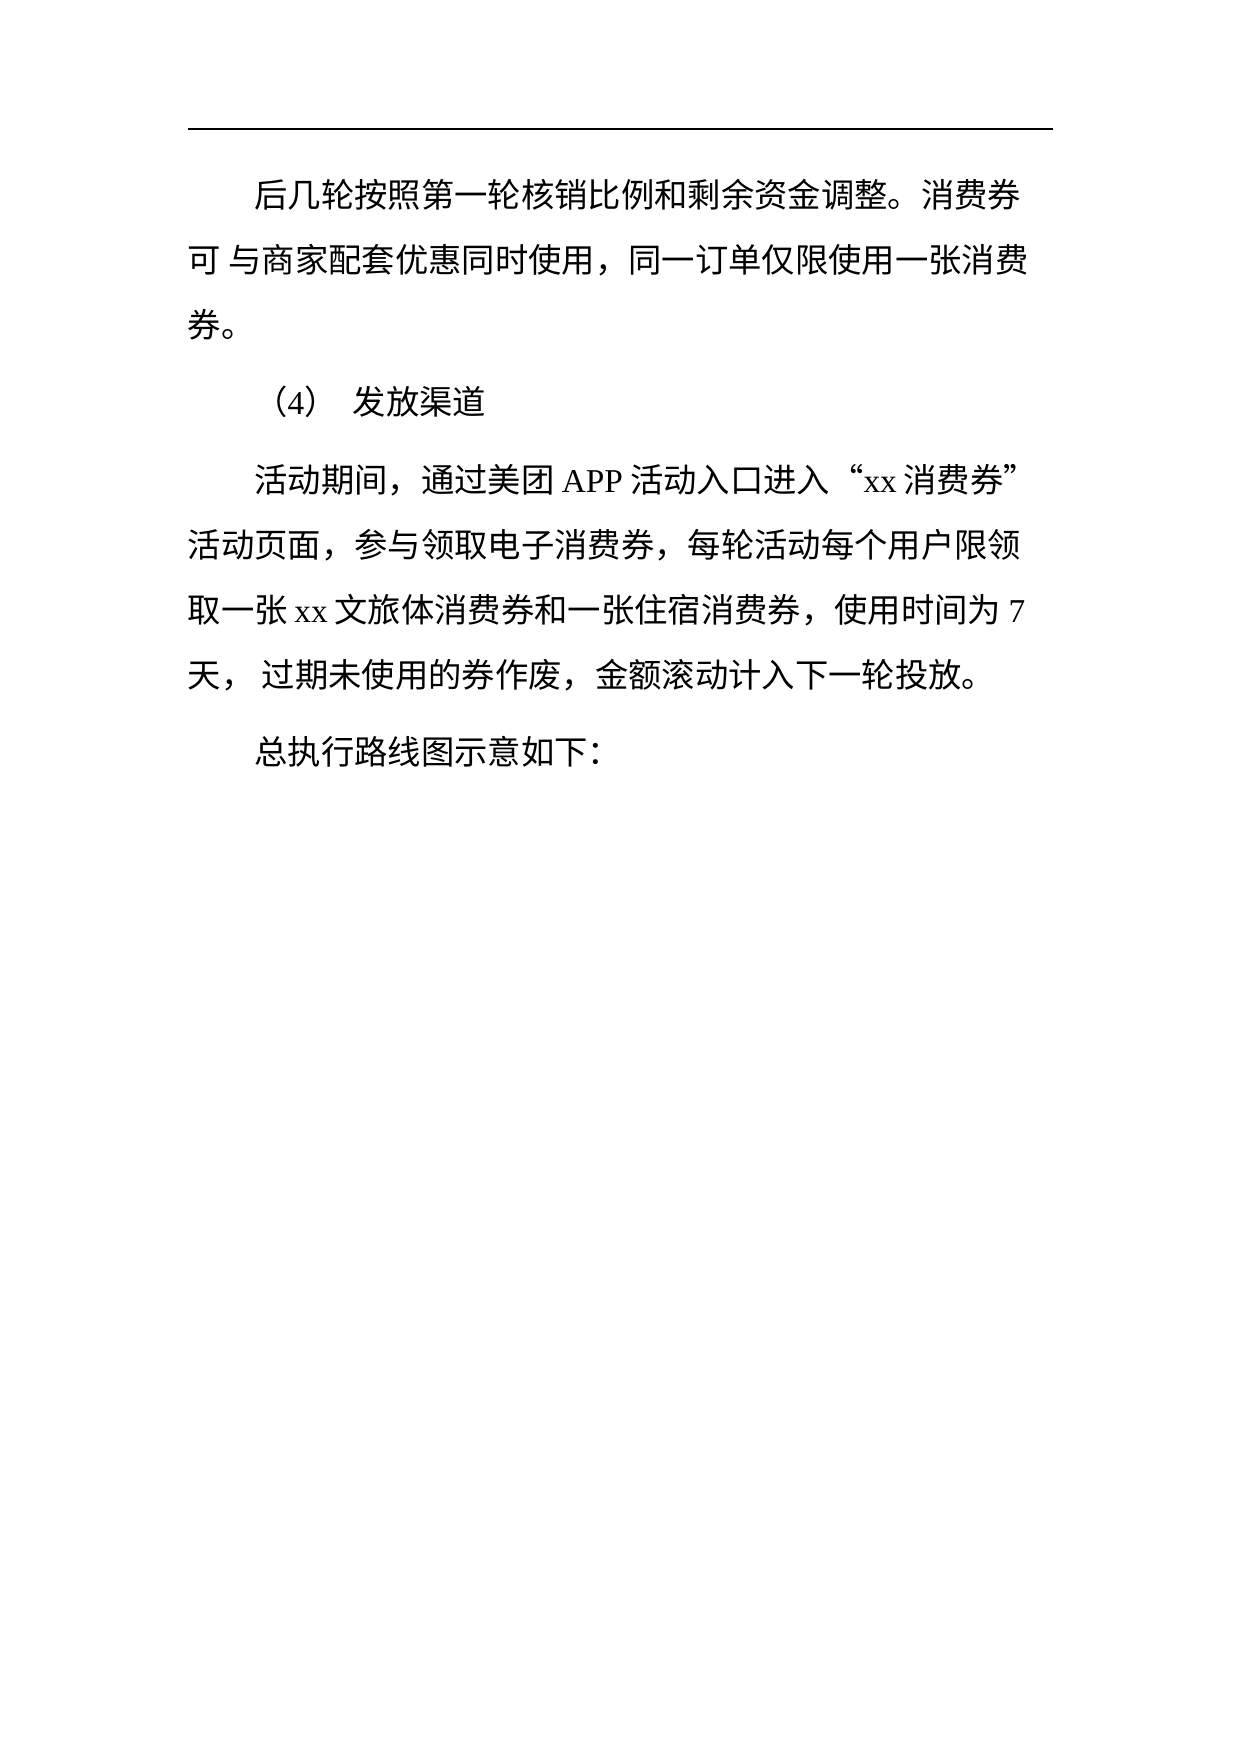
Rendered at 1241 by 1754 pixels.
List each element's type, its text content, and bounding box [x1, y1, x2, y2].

text 活动期间，通过美团 APP 活动入口进入“xx消费券” 活动页面，参与领取电子消费券，每轮活动每个用户限领取一张xx文旅体消费券和一张住宿消费券，使用时间为 7 天， 过期未使用的券作废，金额滚动计入下一轮投放。 [187, 445, 1053, 705]
text 总执行路线图示意如下： [187, 718, 1053, 783]
text 后几轮按照第一轮核销比例和剩余资金调整。消费券可 与商家配套优惠同时使用，同一订单仅限使用一张消费券。 [187, 160, 1053, 355]
text （4） 发放渠道 [187, 368, 1053, 433]
